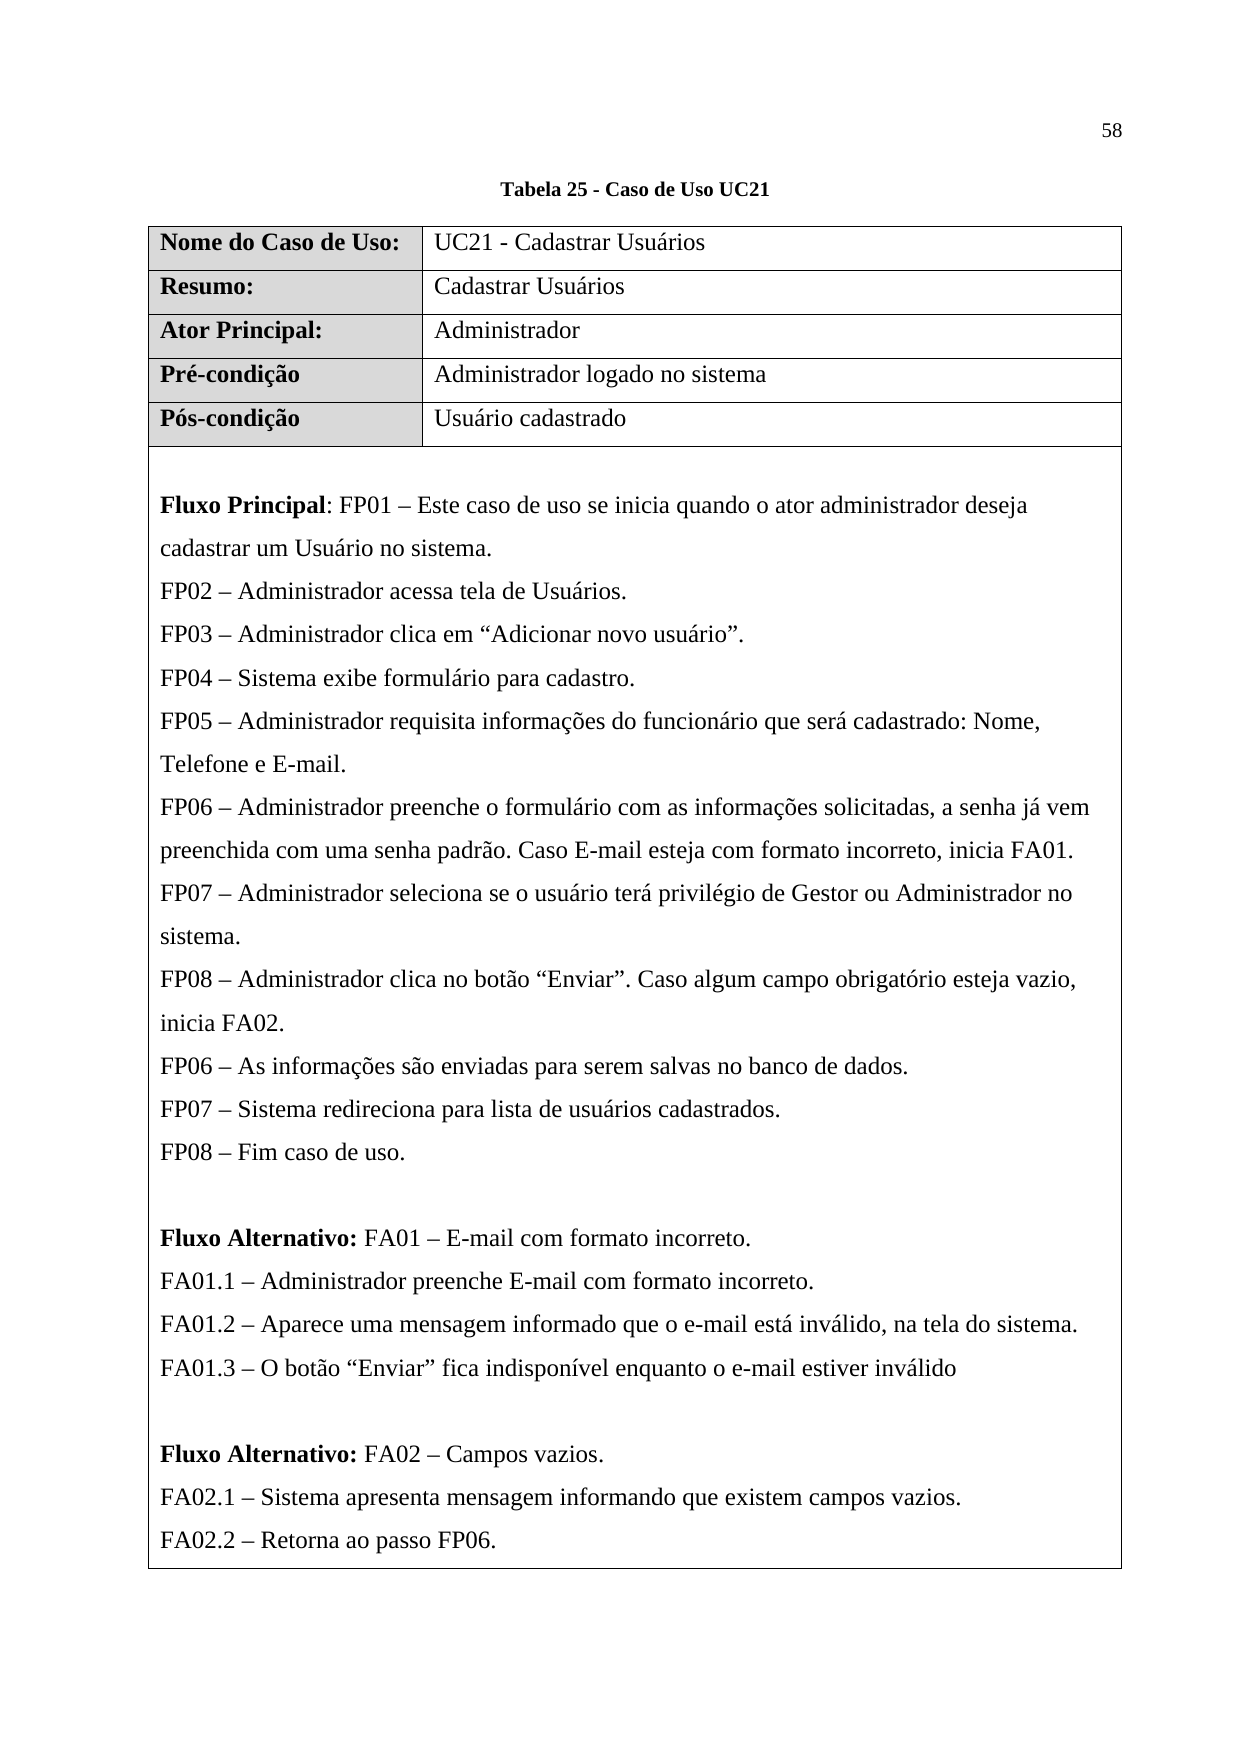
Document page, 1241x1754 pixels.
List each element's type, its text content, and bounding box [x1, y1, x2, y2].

table_header Nome do Caso de Uso: [149, 227, 422, 270]
table_cell Usuário cadastrado [423, 403, 1121, 446]
table_cell Resumo: [149, 271, 422, 314]
text Tabela - Caso de Uso UC21 [148, 177, 1122, 201]
table_cell Administrador [423, 315, 1121, 358]
table_cell Administrador logado no sistema [423, 359, 1121, 402]
table_cell Fluxo Principal: FP01 – Este caso de uso se inicia quando o ator administrador deseja cadastrar um Usuário no sistema. FP02 – Administrador acessa tela de Usuários. FP03 – Administrador clica em “Adicionar novo usuário”. FP04 – Sistema exibe formulário para cadastro. FP05 – Administrador requisita informações do funcionário que será cadastrado: Nome, Telefone e E-mail. FP06 – Administrador preenche o formulário com as informações solicitadas, a senha já vem preenchida com uma senha padrão. Caso E-mail esteja com formato incorreto, inicia FA01. FP07 – Administrador seleciona se o usuário terá privilégio de Gestor ou Administrador no sistema. FP08 – Administrador clica no botão “Enviar”. Caso algum campo obrigatório esteja vazio, inicia FA02. FP06 – As informações são enviadas para serem salvas no banco de dados. FP07 – Sistema redireciona para lista de usuários cadastrados. FP08 – Fim caso de uso. Fluxo Alternativo: FA01 – E-mail com formato incorreto. FA01.1 – Administrador preenche E-mail com formato incorreto. FA01.2 – Aparece uma mensagem informado que o e-mail está inválido, na tela do sistema. FA01.3 – O botão “Enviar” fica indisponível enquanto o e-mail estiver inválido Fluxo Alternativo: FA02 – Campos vazios. FA02.1 – Sistema apresenta mensagem informando que existem campos vazios. FA02.2 – Retorna ao passo FP06. [149, 447, 1121, 1568]
table_header UC21 - Cadastrar Usuários [423, 227, 1121, 270]
table_cell Ator Principal: [149, 315, 422, 358]
table_cell Pré-condição [149, 359, 422, 402]
table_cell Pós-condição [149, 403, 422, 446]
table_cell Cadastrar Usuários [423, 271, 1121, 314]
